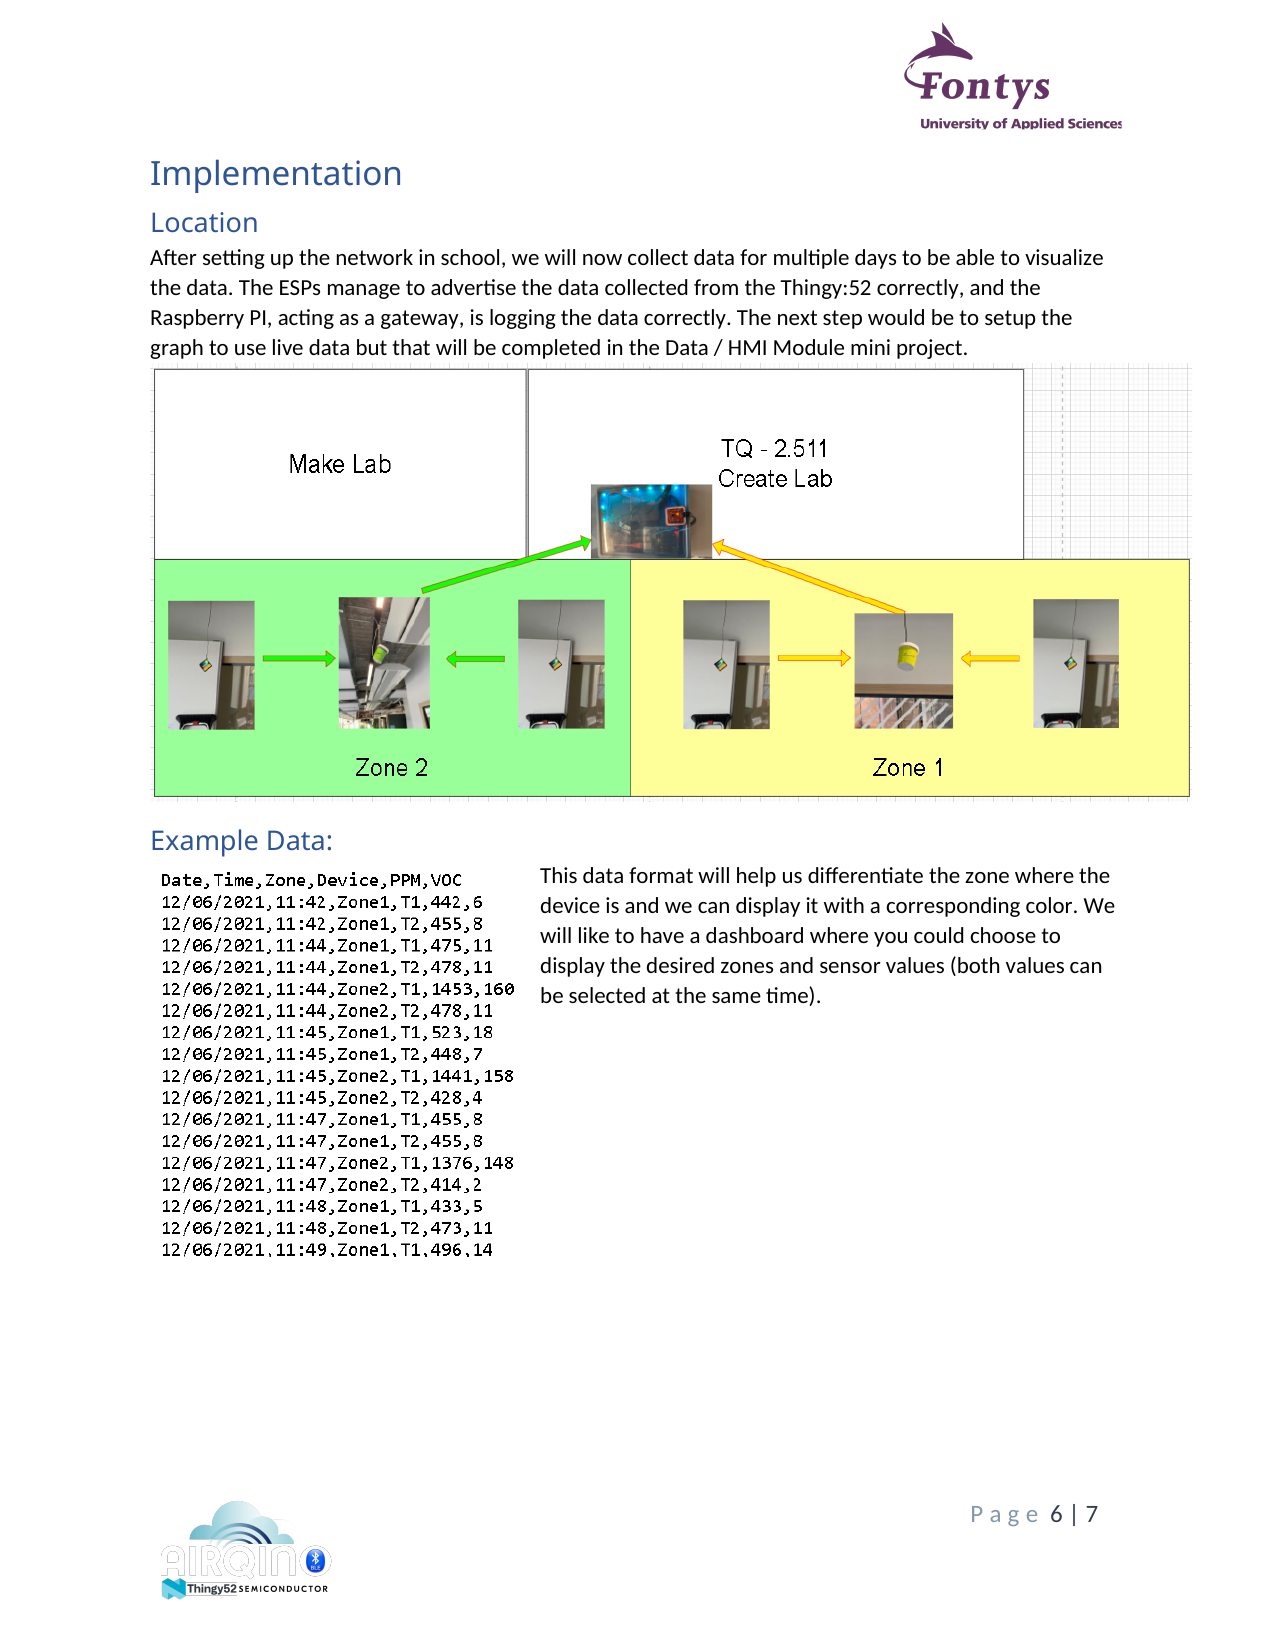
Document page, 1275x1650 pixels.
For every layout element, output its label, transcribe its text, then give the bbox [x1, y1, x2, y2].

picture [150, 1498, 335, 1602]
picture [150, 866, 522, 1257]
subtitle Example Data: [150, 821, 1125, 858]
subtitle Implementation [150, 150, 1125, 195]
picture [150, 363, 1193, 802]
text This data format will help us differentiate the zone where the device is and we can display it with a corresponding color. We will like to have a dashboard where you could choose to display the desired zones and sensor values (both values can be selected at the same time). [150, 861, 1125, 1009]
picture [902, 20, 1122, 130]
subtitle Location [150, 203, 1125, 240]
text After setting up the network in school, we will now collect data for multiple days to be able to visualize the data. The ESPs manage to advertise the data collected from the Thingy:52 correctly, and the Raspberry PI, acting as a gateway, is logging the data correctly. The next step would be to setup the graph to use live data but that will be completed in the Data / HMI Module mini project. [150, 243, 1125, 363]
